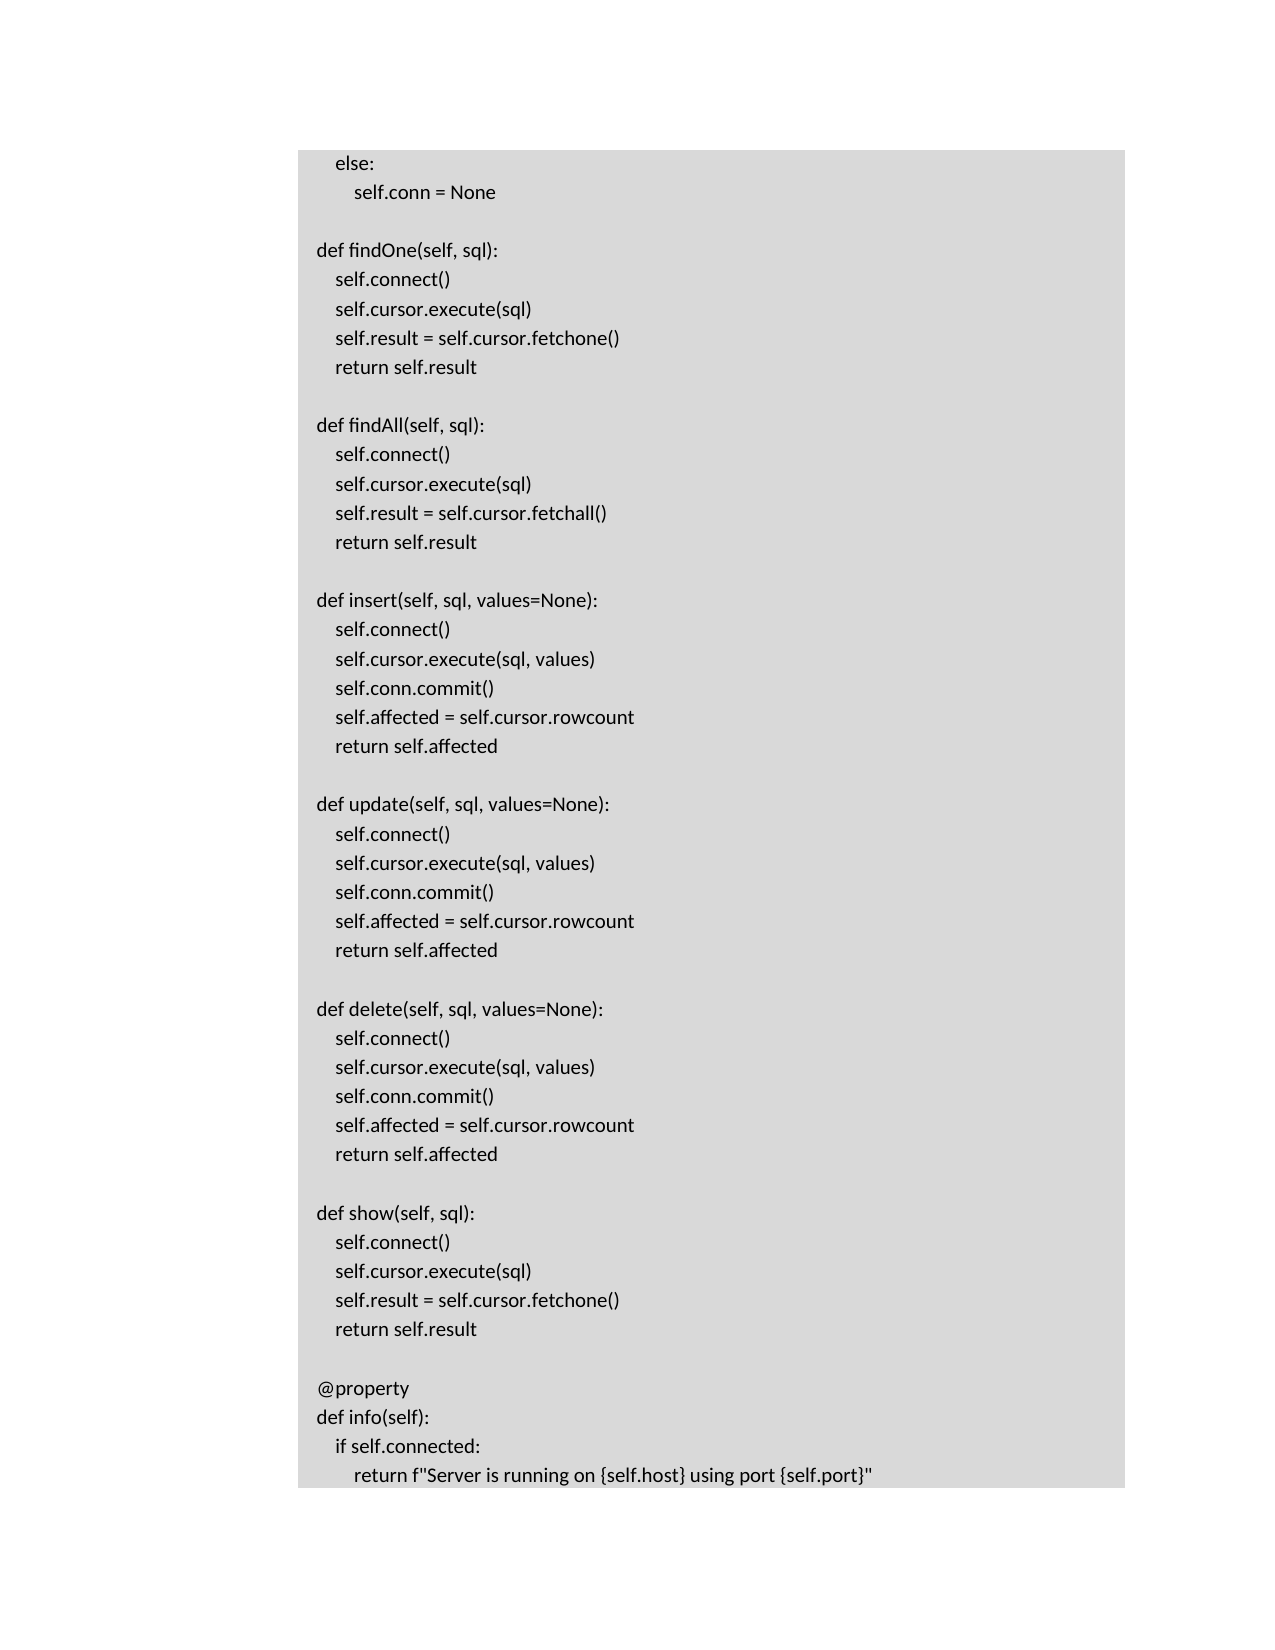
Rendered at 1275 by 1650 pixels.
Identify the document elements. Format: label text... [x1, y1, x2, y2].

list return self.affected [298, 1142, 1125, 1167]
list self.connect() [298, 617, 1125, 642]
list self.affected = self.cursor.rowcount [298, 1112, 1125, 1138]
list self.connect() [298, 821, 1125, 846]
list else: [298, 150, 1125, 175]
list self.cursor.execute(sql, values) [298, 1054, 1125, 1079]
list def delete(self, sql, values=None): [298, 996, 1125, 1021]
list self.conn.commit() [298, 879, 1125, 904]
list self.connect() [298, 267, 1125, 292]
list return self.affected [298, 937, 1125, 963]
list return self.affected [298, 733, 1125, 759]
list self.connect() [298, 442, 1125, 467]
list return f"Server is running on {self.host} using port {self.port}" [298, 1462, 1125, 1488]
list self.connect() [298, 1229, 1125, 1254]
list self.affected = self.cursor.rowcount [298, 908, 1125, 934]
list if self.connected: [298, 1433, 1125, 1459]
list self.result = self.cursor.fetchone() [298, 1287, 1125, 1313]
list self.conn.commit() [298, 675, 1125, 700]
list def info(self): [298, 1404, 1125, 1429]
list def findOne(self, sql): [298, 237, 1125, 263]
list self.cursor.execute(sql, values) [298, 646, 1125, 671]
list self.conn.commit() [298, 1083, 1125, 1109]
list def update(self, sql, values=None): [298, 792, 1125, 817]
list return self.result [298, 1317, 1125, 1342]
list return self.result [298, 354, 1125, 379]
list self.connect() [298, 1025, 1125, 1050]
list def show(self, sql): [298, 1200, 1125, 1225]
list self.cursor.execute(sql, values) [298, 850, 1125, 875]
list self.cursor.execute(sql) [298, 471, 1125, 496]
list self.result = self.cursor.fetchone() [298, 325, 1125, 350]
list @property [298, 1375, 1125, 1400]
list self.cursor.execute(sql) [298, 296, 1125, 321]
list self.conn = None [298, 179, 1125, 204]
list self.cursor.execute(sql) [298, 1258, 1125, 1284]
list def findAll(self, sql): [298, 412, 1125, 438]
list self.result = self.cursor.fetchall() [298, 500, 1125, 525]
list def insert(self, sql, values=None): [298, 587, 1125, 613]
list self.affected = self.cursor.rowcount [298, 704, 1125, 729]
list return self.result [298, 529, 1125, 554]
